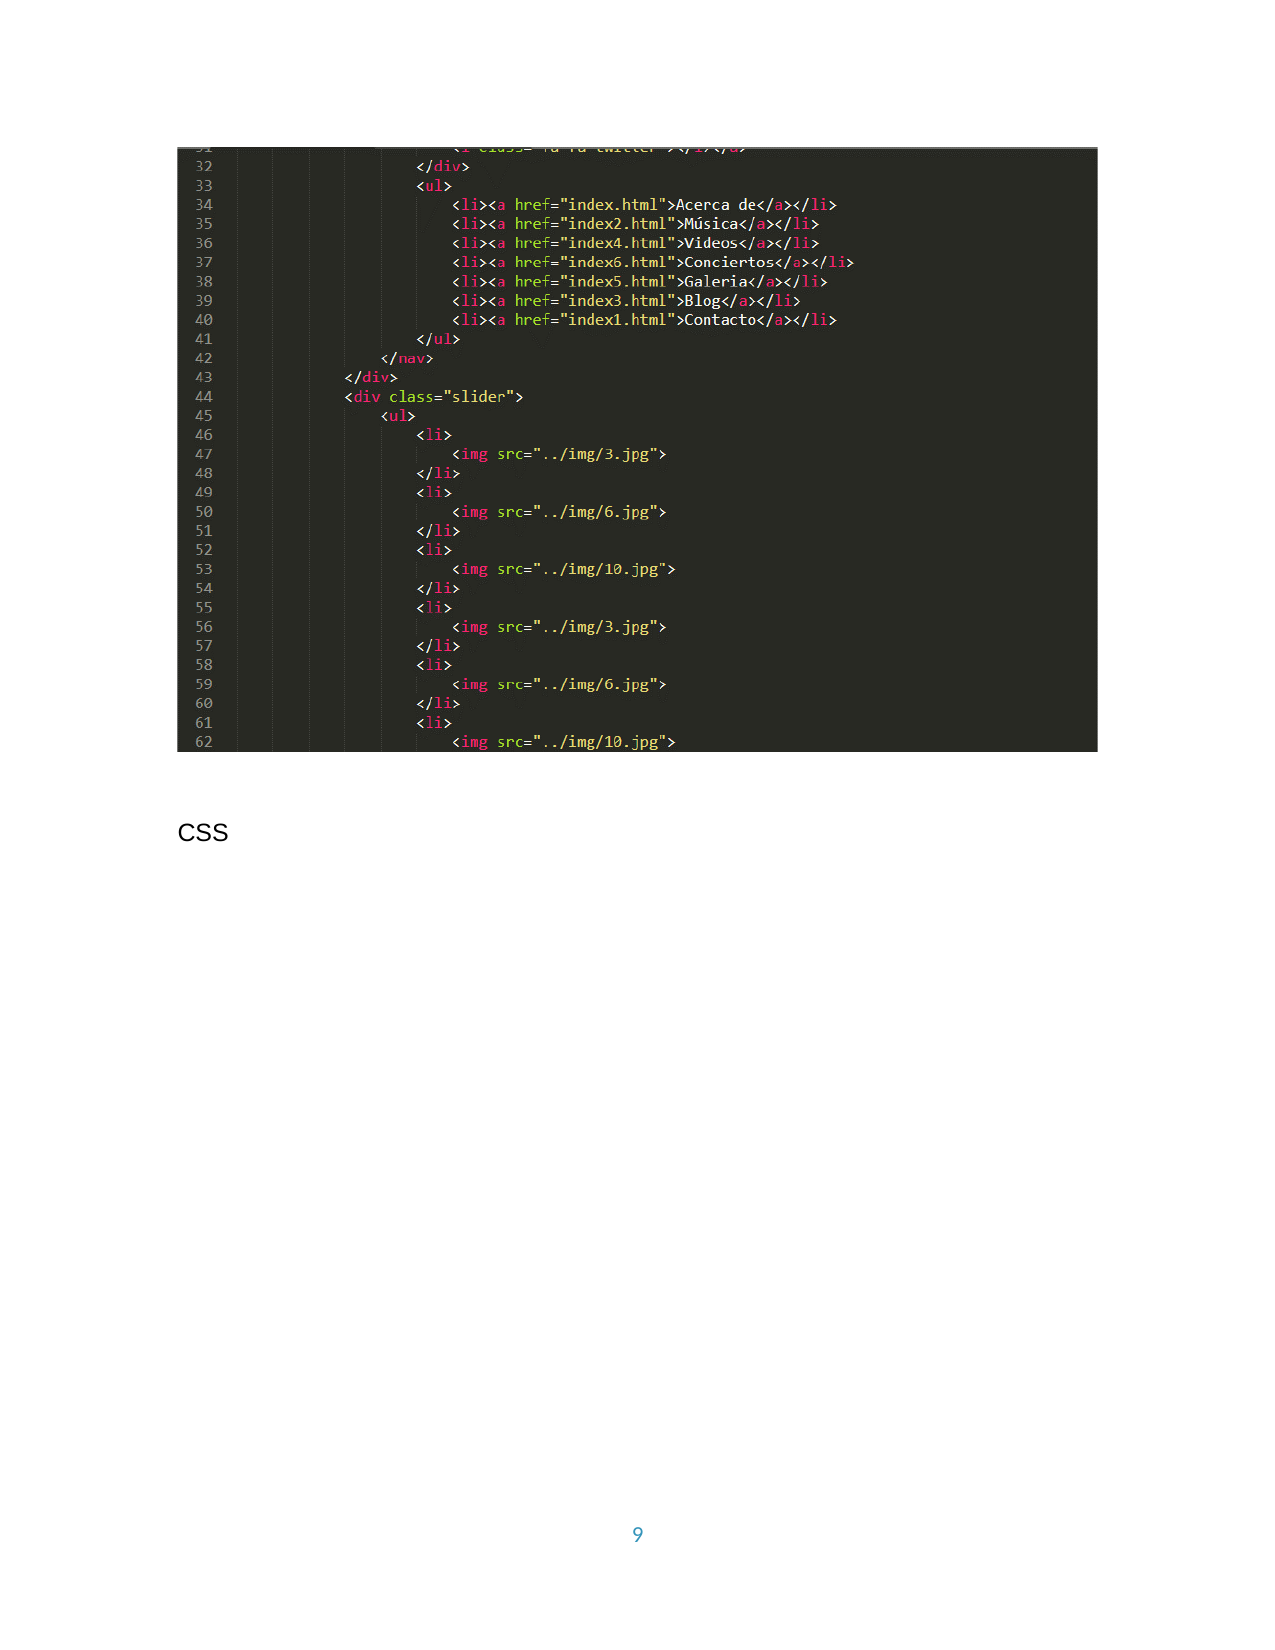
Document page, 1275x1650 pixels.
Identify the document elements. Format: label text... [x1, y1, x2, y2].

picture [177, 147, 1098, 752]
text CSS [177, 818, 1098, 847]
